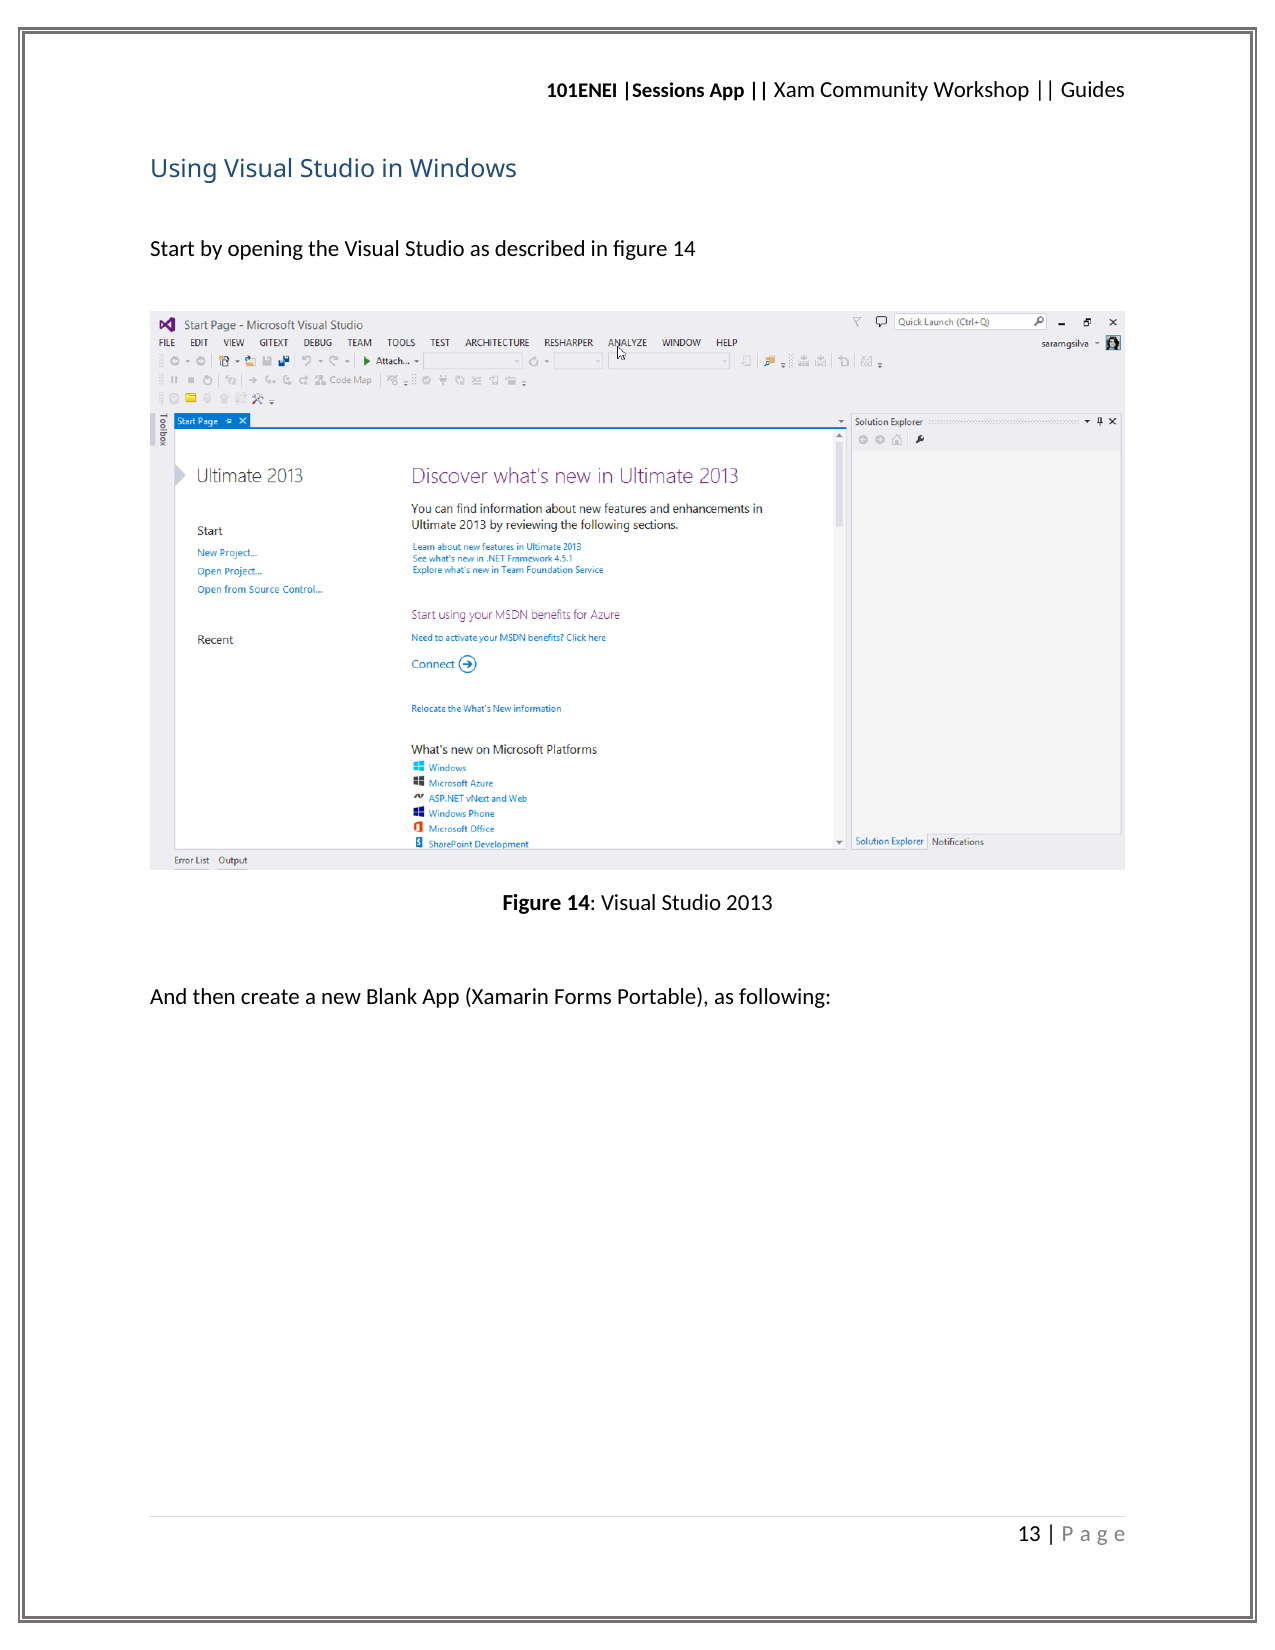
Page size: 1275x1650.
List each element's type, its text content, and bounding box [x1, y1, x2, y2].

text Figure 14: Visual Studio 2013 [150, 888, 1125, 916]
picture [150, 311, 1125, 870]
subtitle Using Visual Studio in Windows [150, 150, 1125, 184]
text Start by opening the Visual Studio as described in figure 14 [150, 234, 1125, 262]
text And then create a new Blank App (Xamarin Forms Portable), as following: [150, 982, 1125, 1010]
